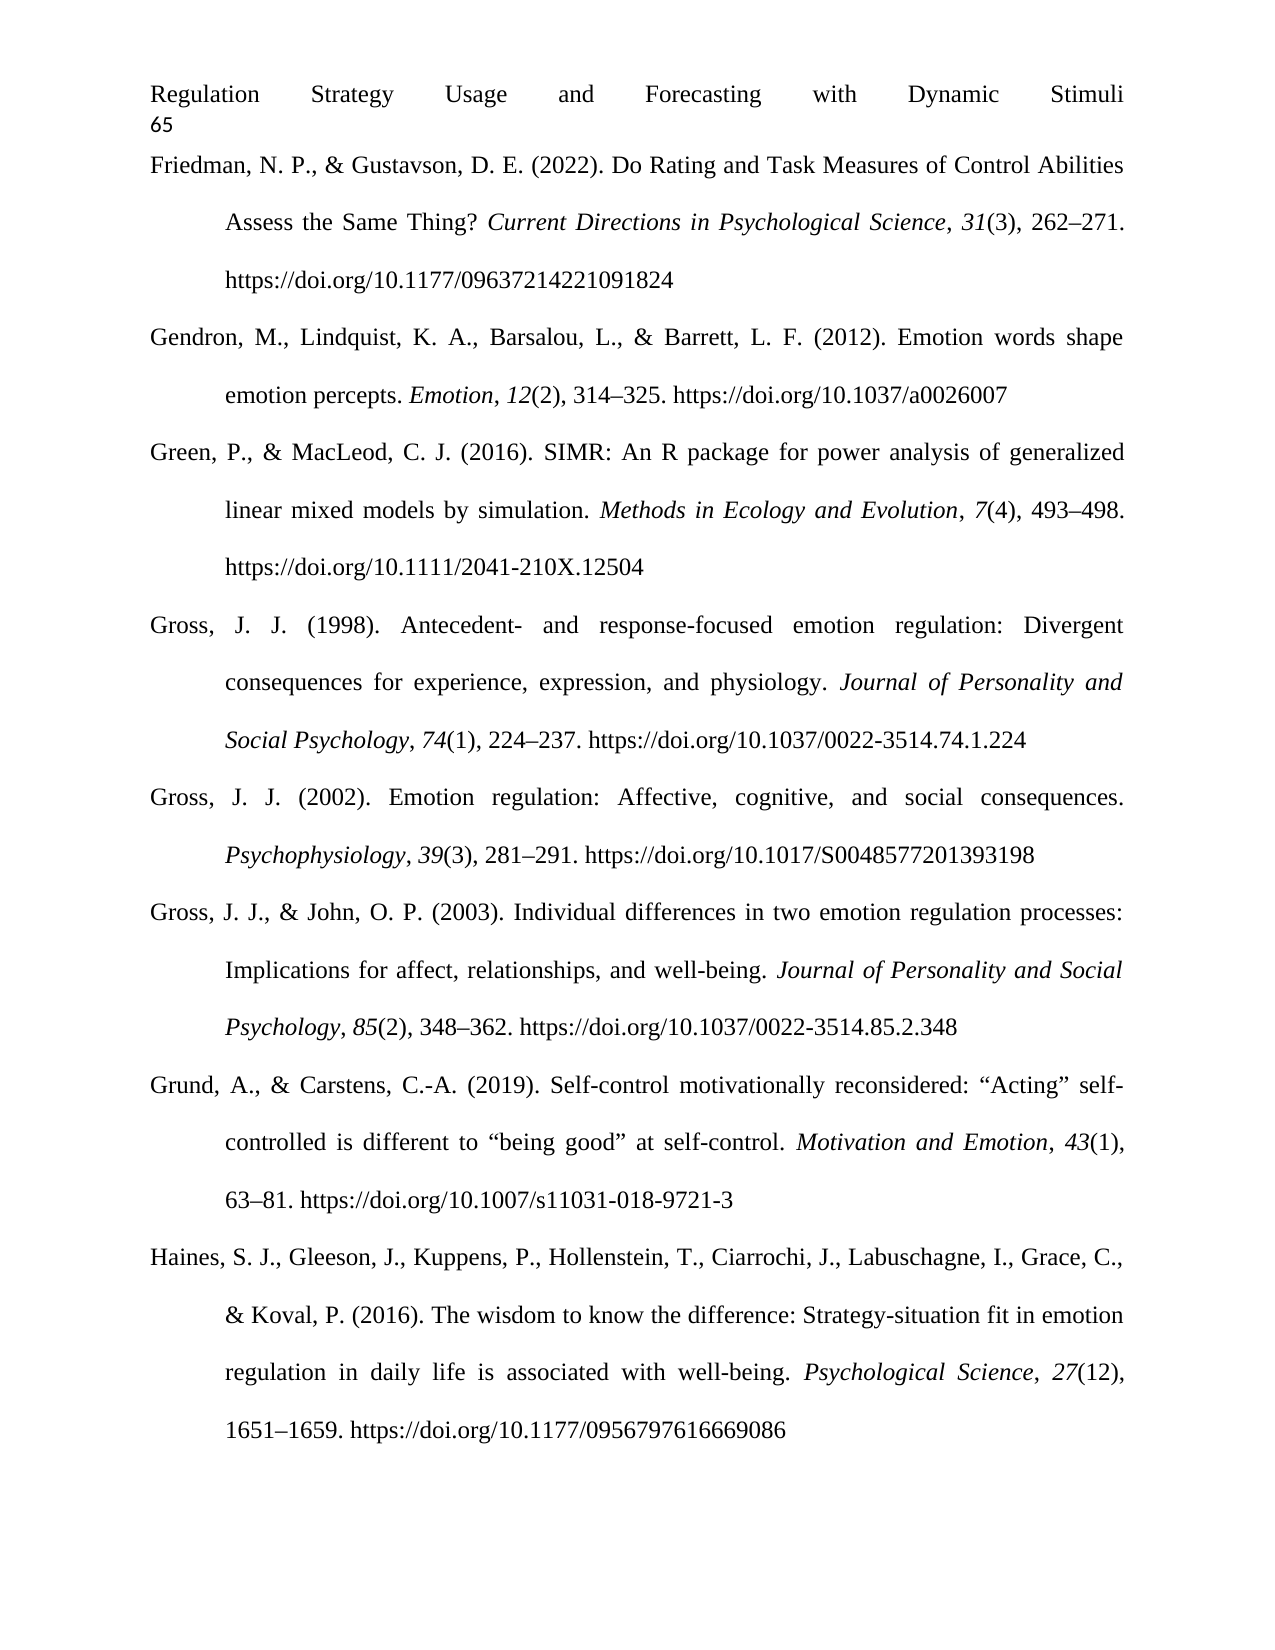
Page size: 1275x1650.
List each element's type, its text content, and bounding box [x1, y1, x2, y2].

text Gross, J. J. (1998). Antecedent- and response-focused emotion regulation: Divergent consequences for experience, expression, and physiology. Journal of Personality and Social Psychology, 74(1), 224–237. https://doi.org/10.1037/0022-3514.74.1.224 [150, 610, 1125, 754]
text Grund, A., & Carstens, C.-A. (2019). Self-control motivationally reconsidered: “Acting” self-controlled is different to “being good” at self-control. Motivation and Emotion, 43(1), 63–81. https://doi.org/10.1007/s11031-018-9721-3 [150, 1070, 1125, 1214]
text Green, P., & MacLeod, C. J. (2016). SIMR: An R package for power analysis of generalized linear mixed models by simulation. Methods in Ecology and Evolution, 7(4), 493–498. https://doi.org/10.1111/2041-210X.12504 [150, 437, 1125, 581]
text Friedman, N. P., & Gustavson, D. E. (2022). Do Rating and Task Measures of Control Abilities Assess the Same Thing? Current Directions in Psychological Science, 31(3), 262–271. https://doi.org/10.1177/09637214221091824 [150, 150, 1125, 294]
text Gross, J. J., & John, O. P. (2003). Individual differences in two emotion regulation processes: Implications for affect, relationships, and well-being. Journal of Personality and Social Psychology, 85(2), 348–362. https://doi.org/10.1037/0022-3514.85.2.348 [150, 897, 1125, 1041]
text Gendron, M., Lindquist, K. A., Barsalou, L., & Barrett, L. F. (2012). Emotion words shape emotion percepts. Emotion, 12(2), 314–325. https://doi.org/10.1037/a0026007 [150, 322, 1125, 409]
text Haines, S. J., Gleeson, J., Kuppens, P., Hollenstein, T., Ciarrochi, J., Labuschagne, I., Grace, C., & Koval, P. (2016). The wisdom to know the difference: Strategy-situation fit in emotion regulation in daily life is associated with well-being. Psychological Science, 27(12), 1651–1659. https://doi.org/10.1177/0956797616669086 [150, 1242, 1125, 1444]
text Gross, J. J. (2002). Emotion regulation: Affective, cognitive, and social consequences. Psychophysiology, 39(3), 281–291. https://doi.org/10.1017/S0048577201393198 [150, 782, 1125, 869]
